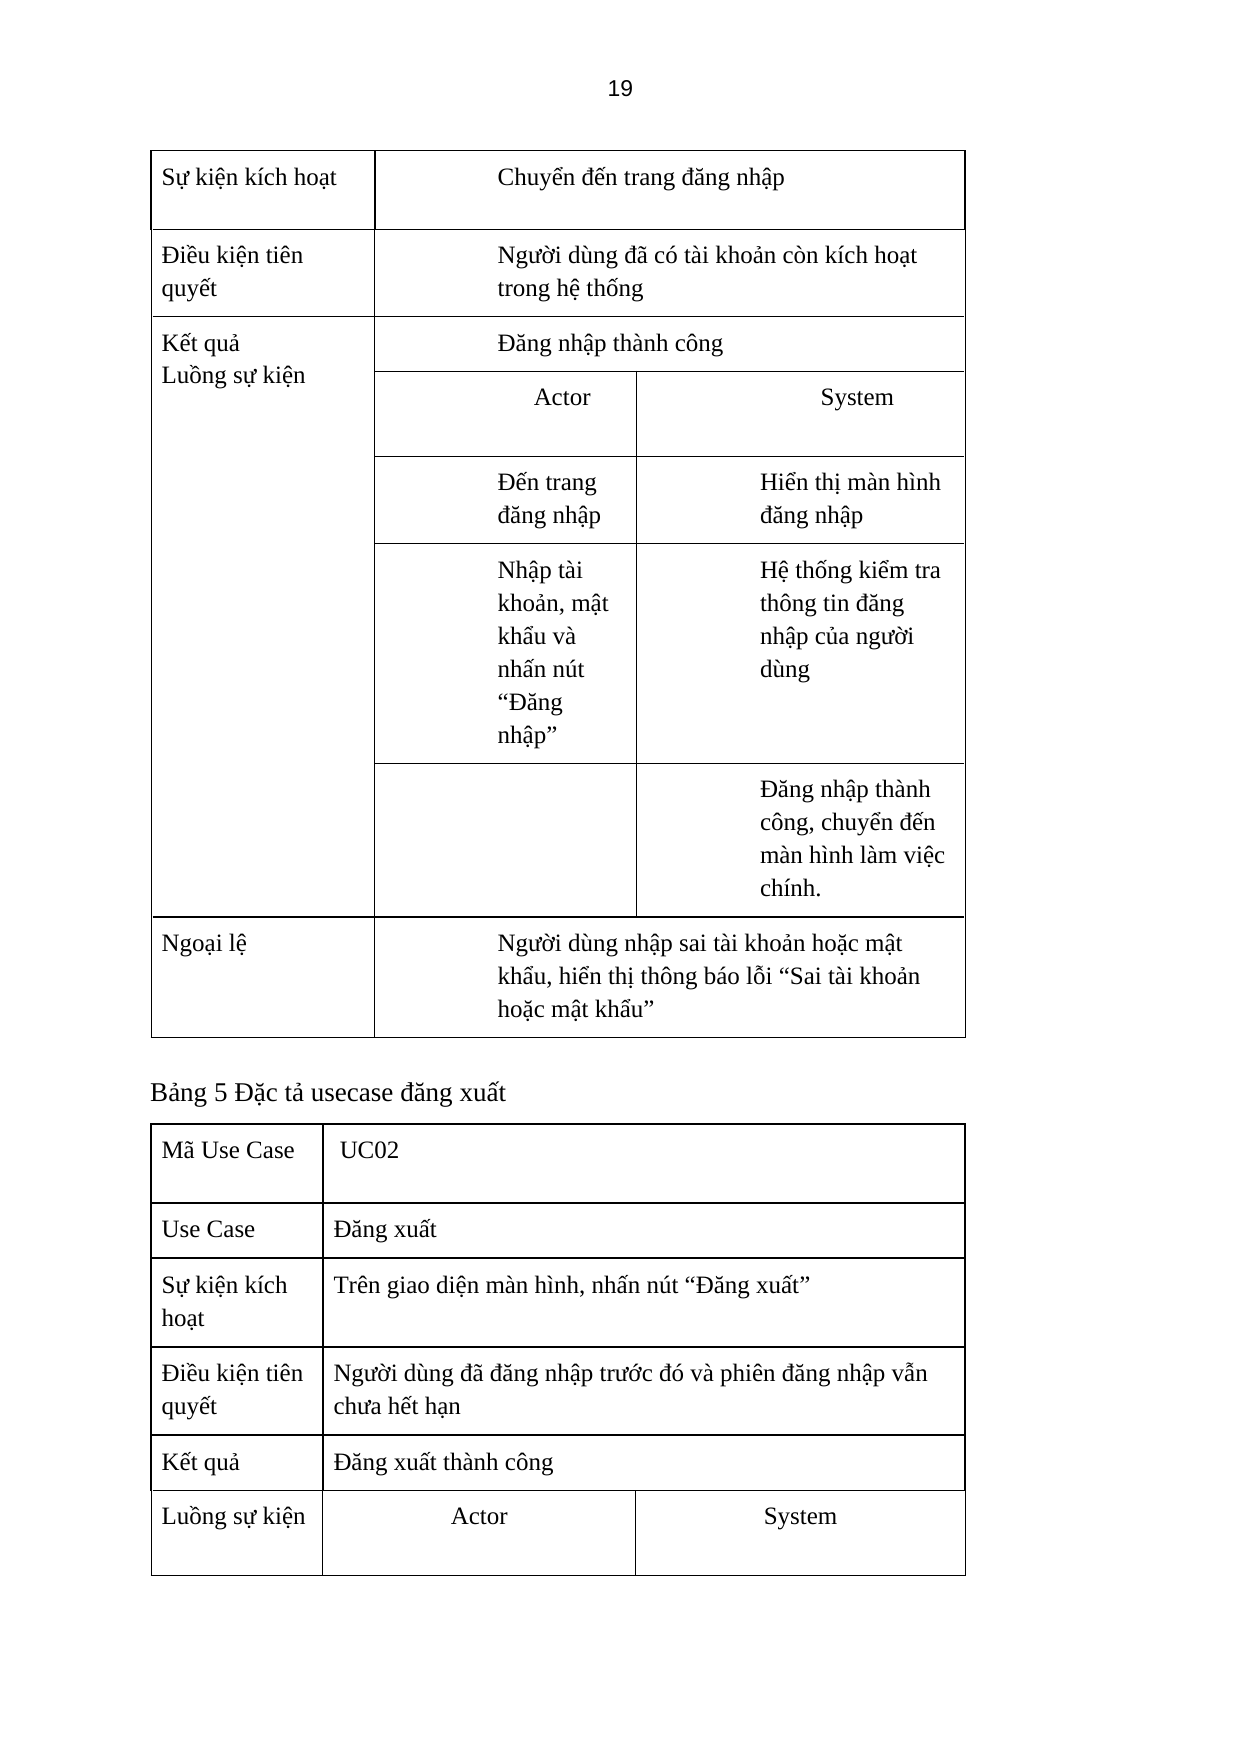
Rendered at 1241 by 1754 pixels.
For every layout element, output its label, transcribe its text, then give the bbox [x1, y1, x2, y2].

table_cell Kết quả [152, 1436, 322, 1490]
table_cell Đăng xuất thành công [324, 1436, 964, 1490]
table_cell Ngoại lệ [152, 917, 374, 1037]
table_cell Use Case [152, 1204, 322, 1257]
table_cell Nhập tài khoản, mật khẩu và nhấn nút “Đăng nhập” [375, 544, 636, 763]
table_cell Kết quả Luồng sự kiện [152, 317, 374, 916]
table_cell Đăng nhập thành công, chuyển đến màn hình làm việc chính. [637, 763, 965, 916]
table_cell Hiển thị màn hình đăng nhập [637, 456, 965, 543]
table_cell System [637, 371, 965, 456]
table_cell Người dùng đã có tài khoản còn kích hoạt trong hệ thống [375, 230, 965, 316]
table_cell Sự kiện kích hoạt [152, 151, 374, 229]
table_cell Hệ thống kiểm tra thông tin đăng nhập của người dùng [637, 543, 965, 763]
text Bảng 5 Đặc tả usecase đăng xuất [150, 1076, 1090, 1108]
table_cell Người dùng đã đăng nhập trước đó và phiên đăng nhập vẫn chưa hết hạn [324, 1348, 964, 1434]
table_header UC02 [324, 1125, 964, 1202]
table_cell Trên giao diện màn hình, nhấn nút “Đăng xuất” [324, 1259, 964, 1346]
table_cell Điều kiện tiên quyết [152, 230, 374, 316]
table_cell Actor [375, 372, 636, 456]
table_cell System [636, 1491, 965, 1575]
table_cell Điều kiện tiên quyết [152, 1348, 322, 1434]
table_cell Sự kiện kích hoạt [152, 1259, 322, 1346]
table_cell Người dùng nhập sai tài khoản hoặc mật khẩu, hiển thị thông báo lỗi “Sai tài khoản hoặc mật khẩu” [375, 916, 965, 1037]
table_cell Luồng sự kiện [152, 1491, 322, 1575]
table_cell Đến trang đăng nhập [375, 457, 636, 543]
table_cell Chuyển đến trang đăng nhập [376, 151, 964, 229]
table_cell Đăng nhập thành công [375, 316, 965, 371]
table_cell [375, 764, 636, 916]
table_cell Actor [323, 1491, 635, 1575]
table_cell Đăng xuất [324, 1204, 964, 1257]
table_header Mã Use Case [152, 1125, 322, 1202]
